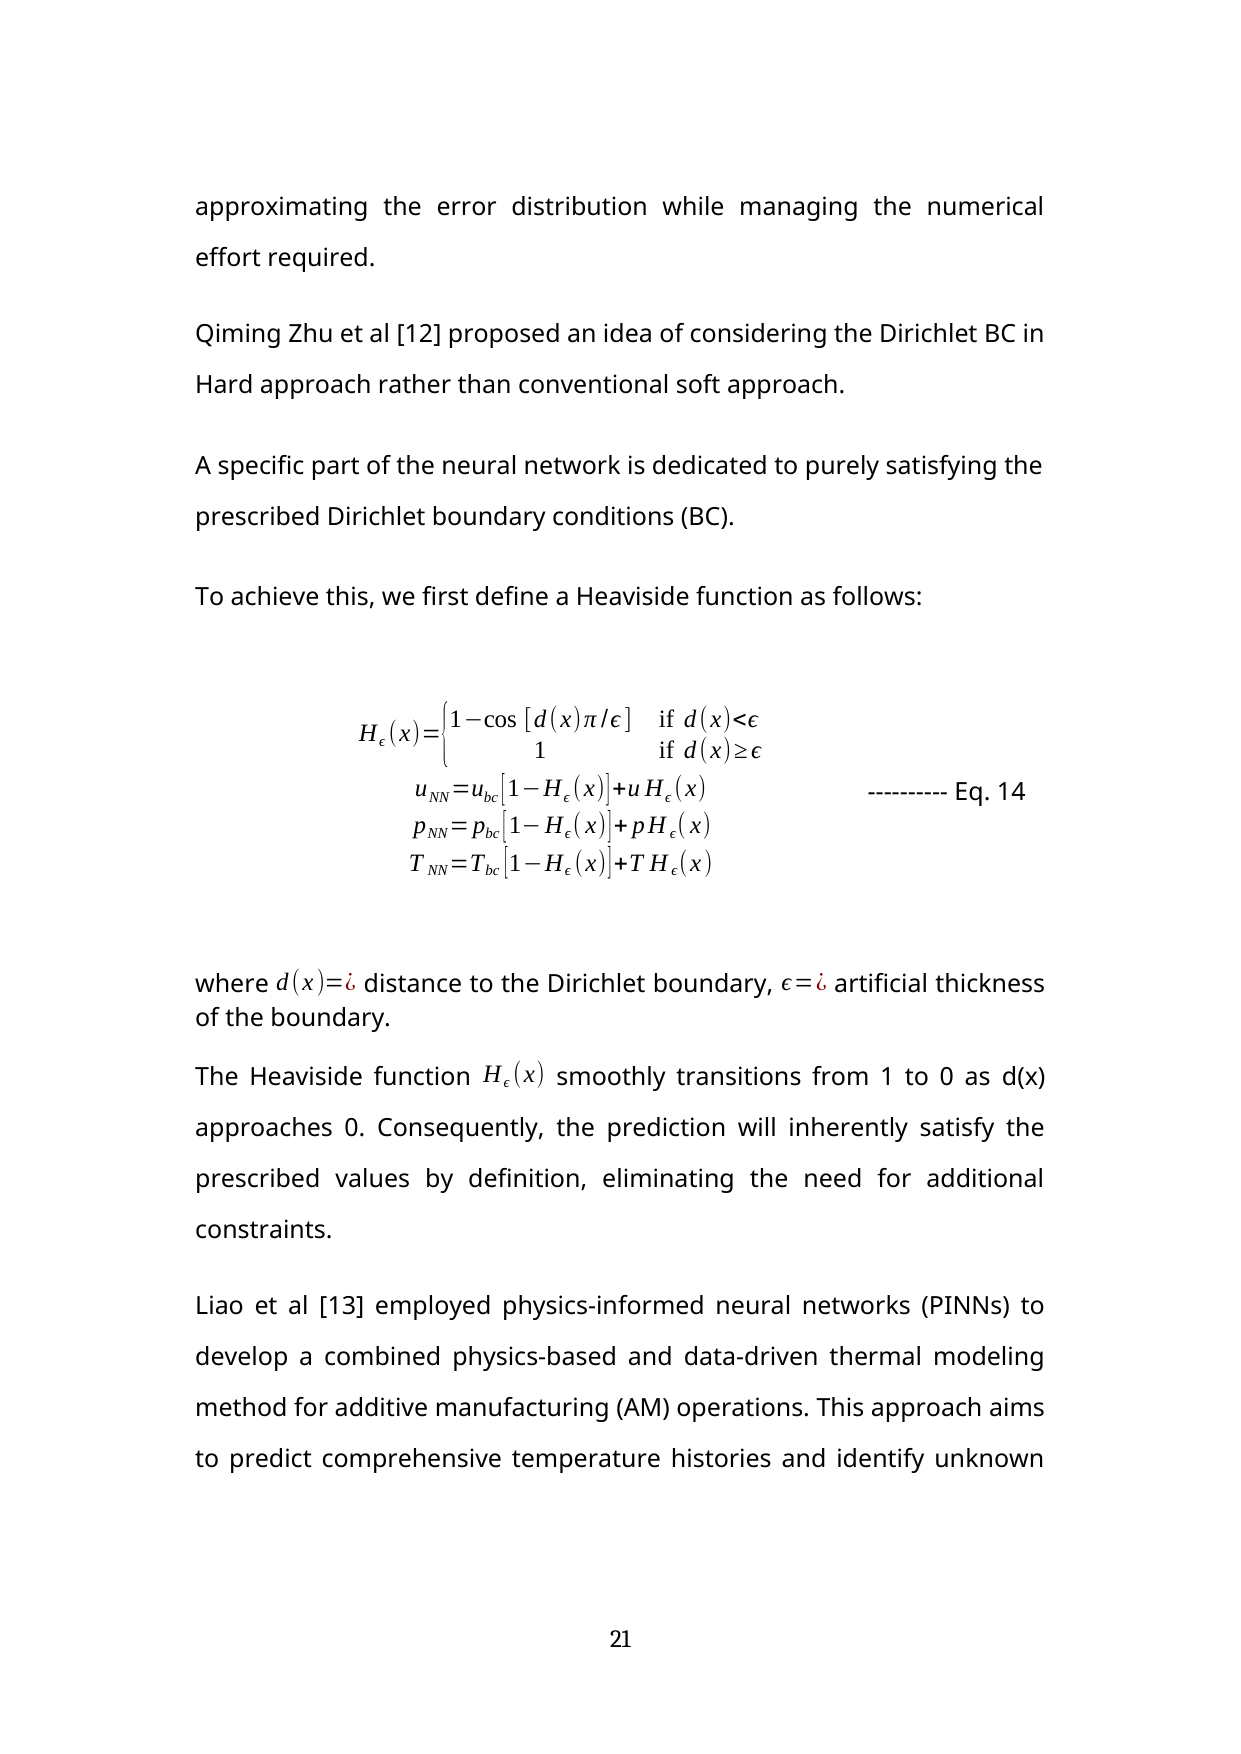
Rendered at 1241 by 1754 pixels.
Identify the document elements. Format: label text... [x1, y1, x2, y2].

text Qiming Zhu et al [12] proposed an idea of considering the Dirichlet BC in Hard approach rather than conventional soft approach. [195, 316, 1045, 401]
text The Heaviside function smoothly transitions from 1 to 0 as d(x) approaches 0. Consequently, the prediction will inherently satisfy the prescribed values by definition, eliminating the need for additional constraints. [195, 1058, 1045, 1246]
text where distance to the Dirichlet boundary, artificial thickness of the boundary. [195, 965, 1045, 1033]
text A specific part of the neural network is dedicated to purely satisfying the prescribed Dirichlet boundary conditions (BC). [195, 447, 1045, 532]
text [195, 1287, 1045, 1475]
text To achieve this, we first define a Heaviside function as follows: [195, 578, 1045, 613]
text ---------- Eq. 14 [195, 701, 1045, 881]
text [195, 189, 1045, 274]
